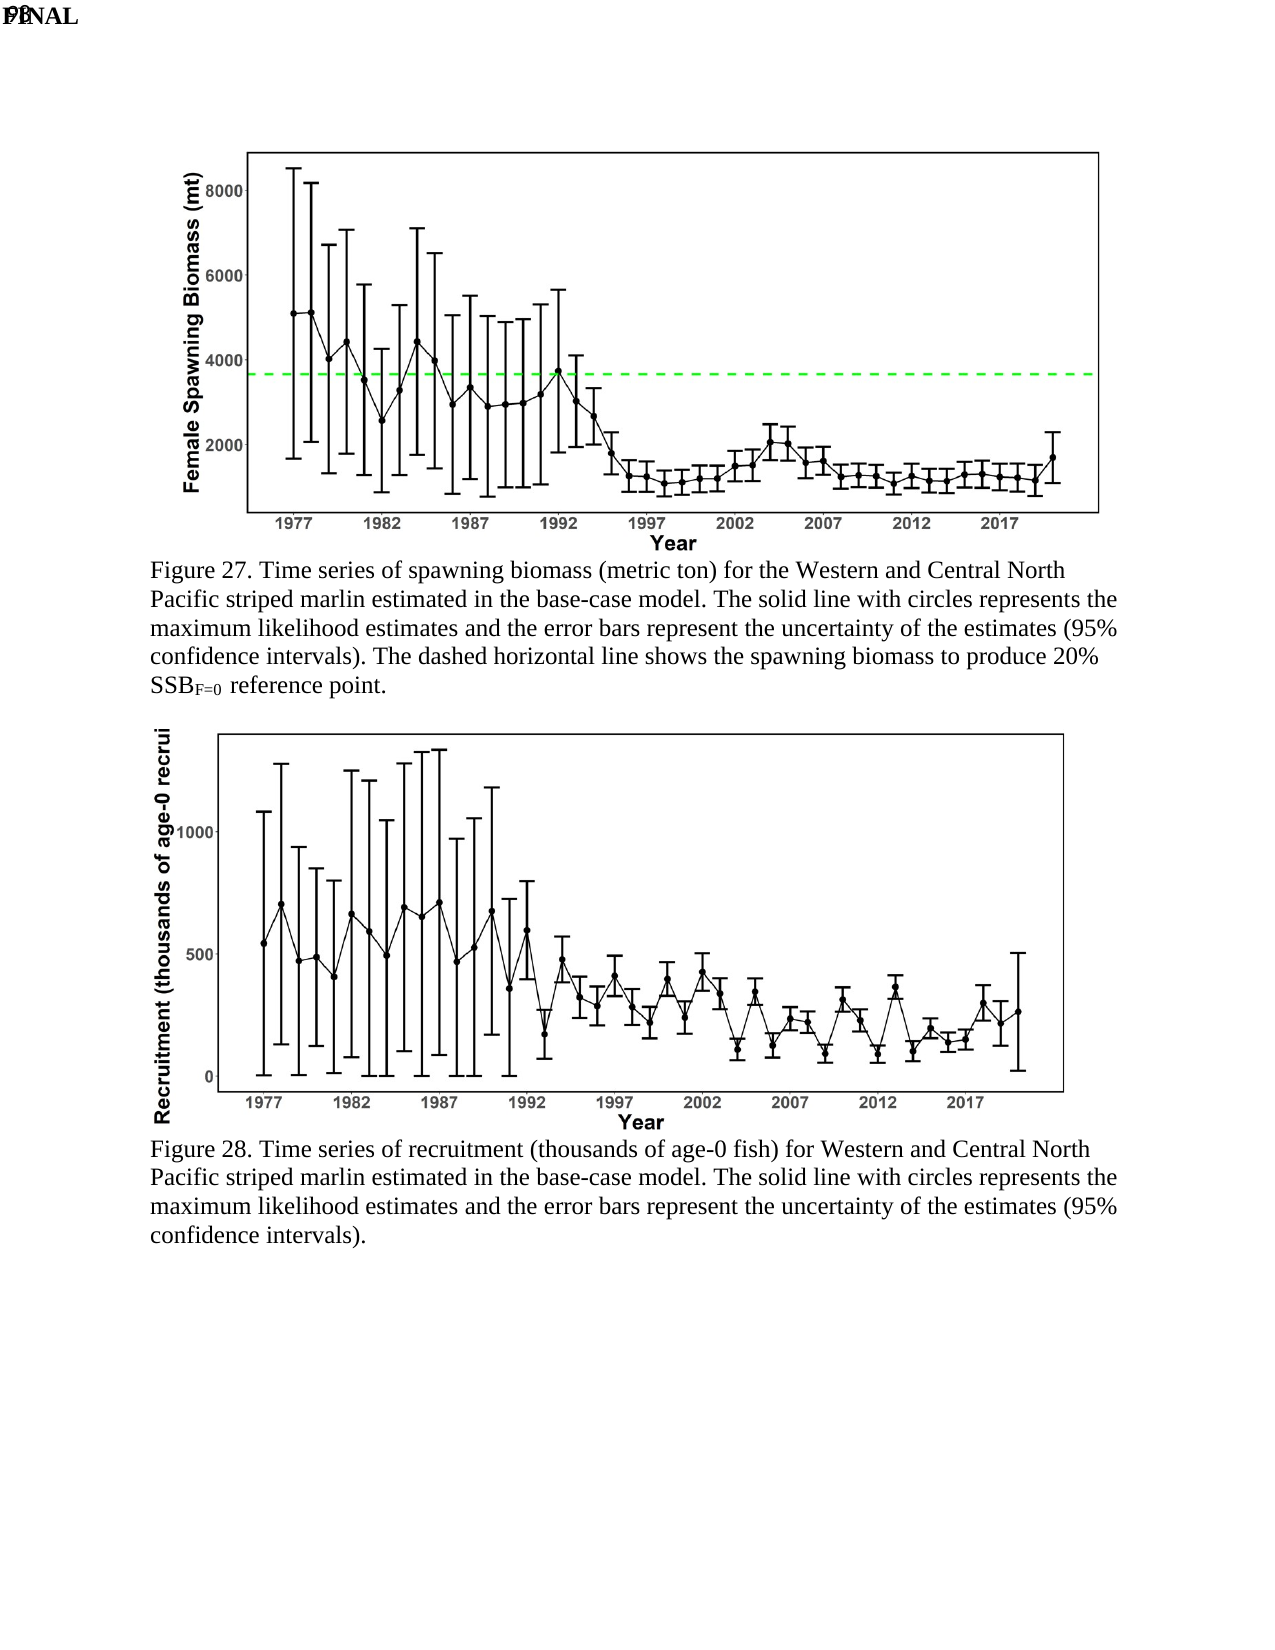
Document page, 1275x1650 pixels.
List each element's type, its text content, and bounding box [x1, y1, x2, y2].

text Figure 28. Time series of recruitment (thousands of age-0 fish) for Western and Central North Pacific striped marlin estimated in the base-case model. The solid line with circles represents the maximum likelihood estimates and the error bars represent the uncertainty of the estimates (95% confidence intervals). [150, 731, 1130, 1249]
text Figure 27. Time series of spawning biomass (metric ton) for the Western and Central North Pacific striped marlin estimated in the base-case model. The solid line with circles represents the maximum likelihood estimates and the error bars represent the uncertainty of the estimates (95% confidence intervals). The dashed horizontal line shows the spawning biomass to produce 20% SSBF=0 reference point. [150, 555, 1130, 701]
picture [182, 151, 1100, 551]
